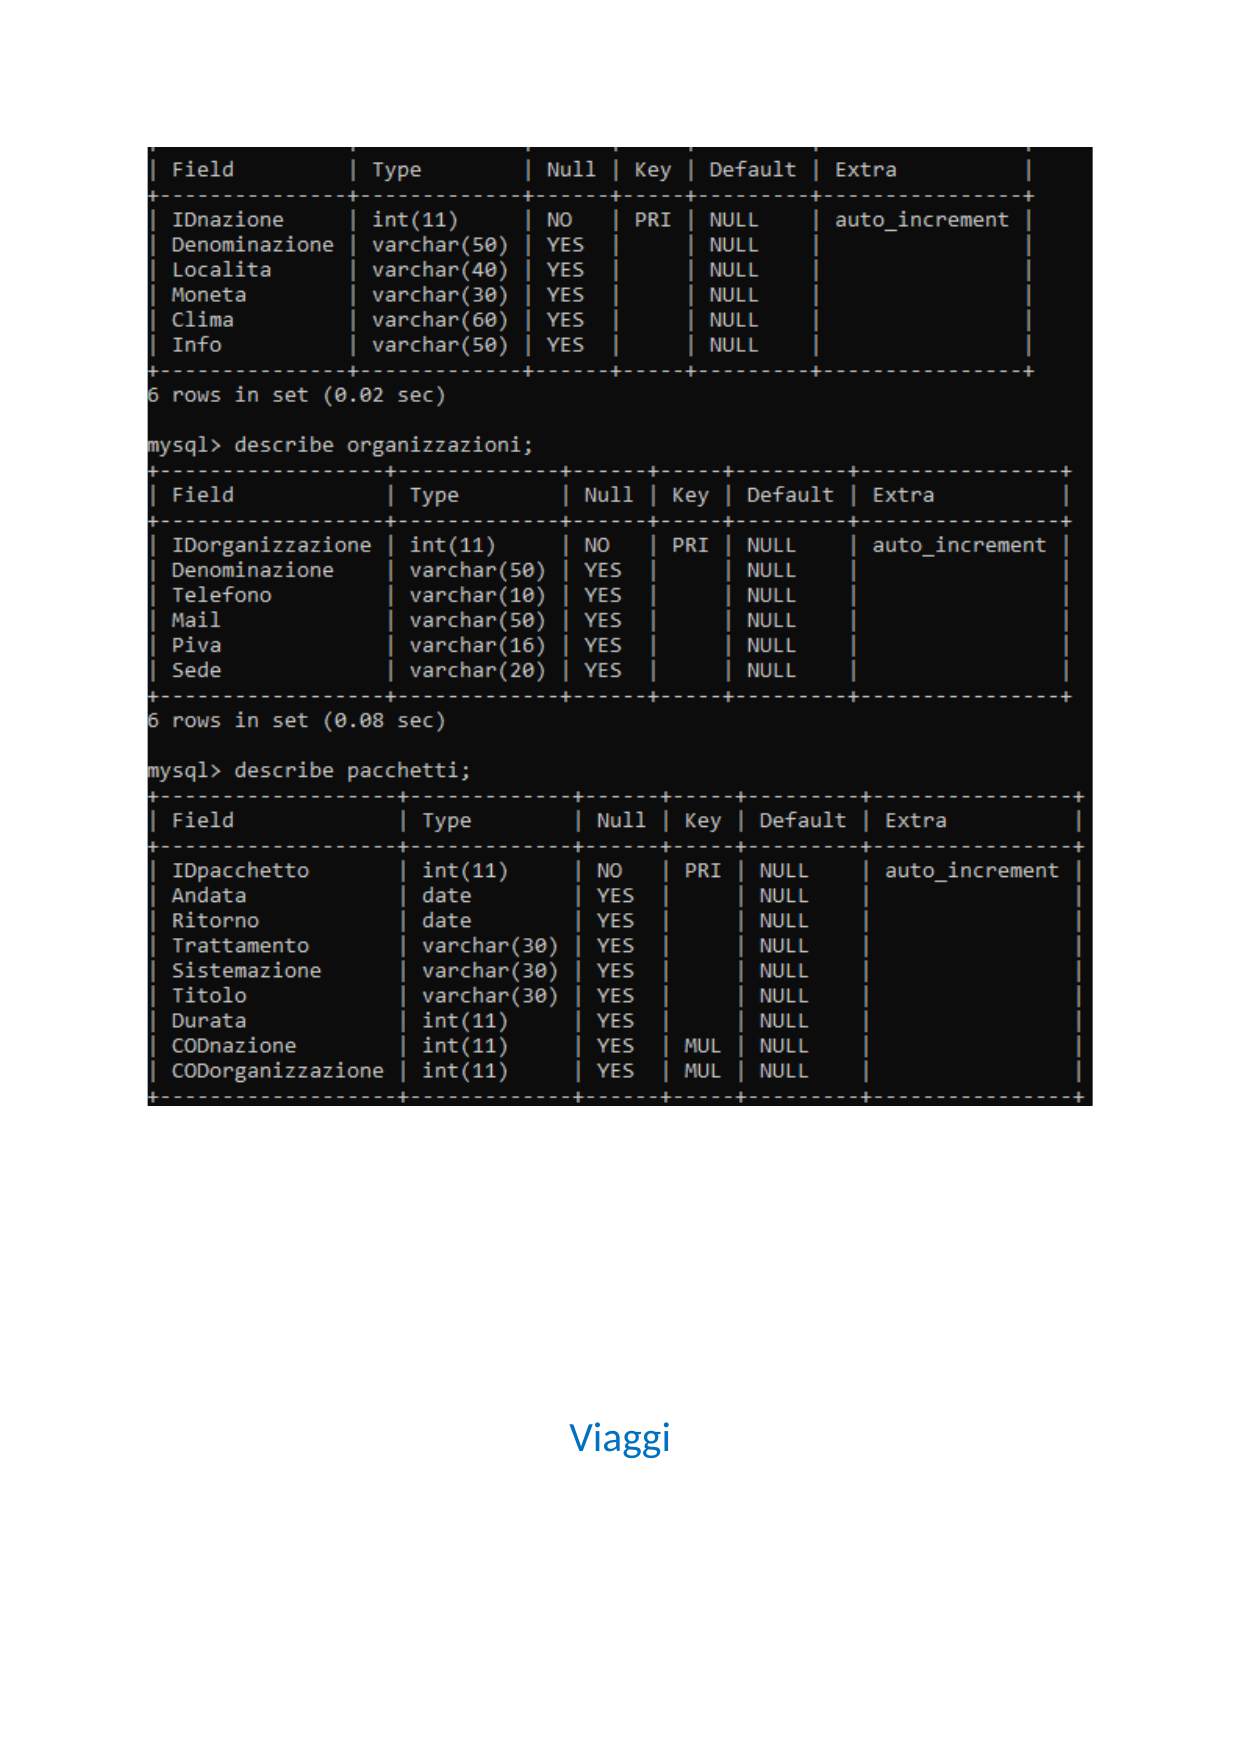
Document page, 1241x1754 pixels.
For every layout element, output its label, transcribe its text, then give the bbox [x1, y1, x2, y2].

picture [147, 147, 1093, 1106]
text Viaggi [118, 1411, 1122, 1462]
